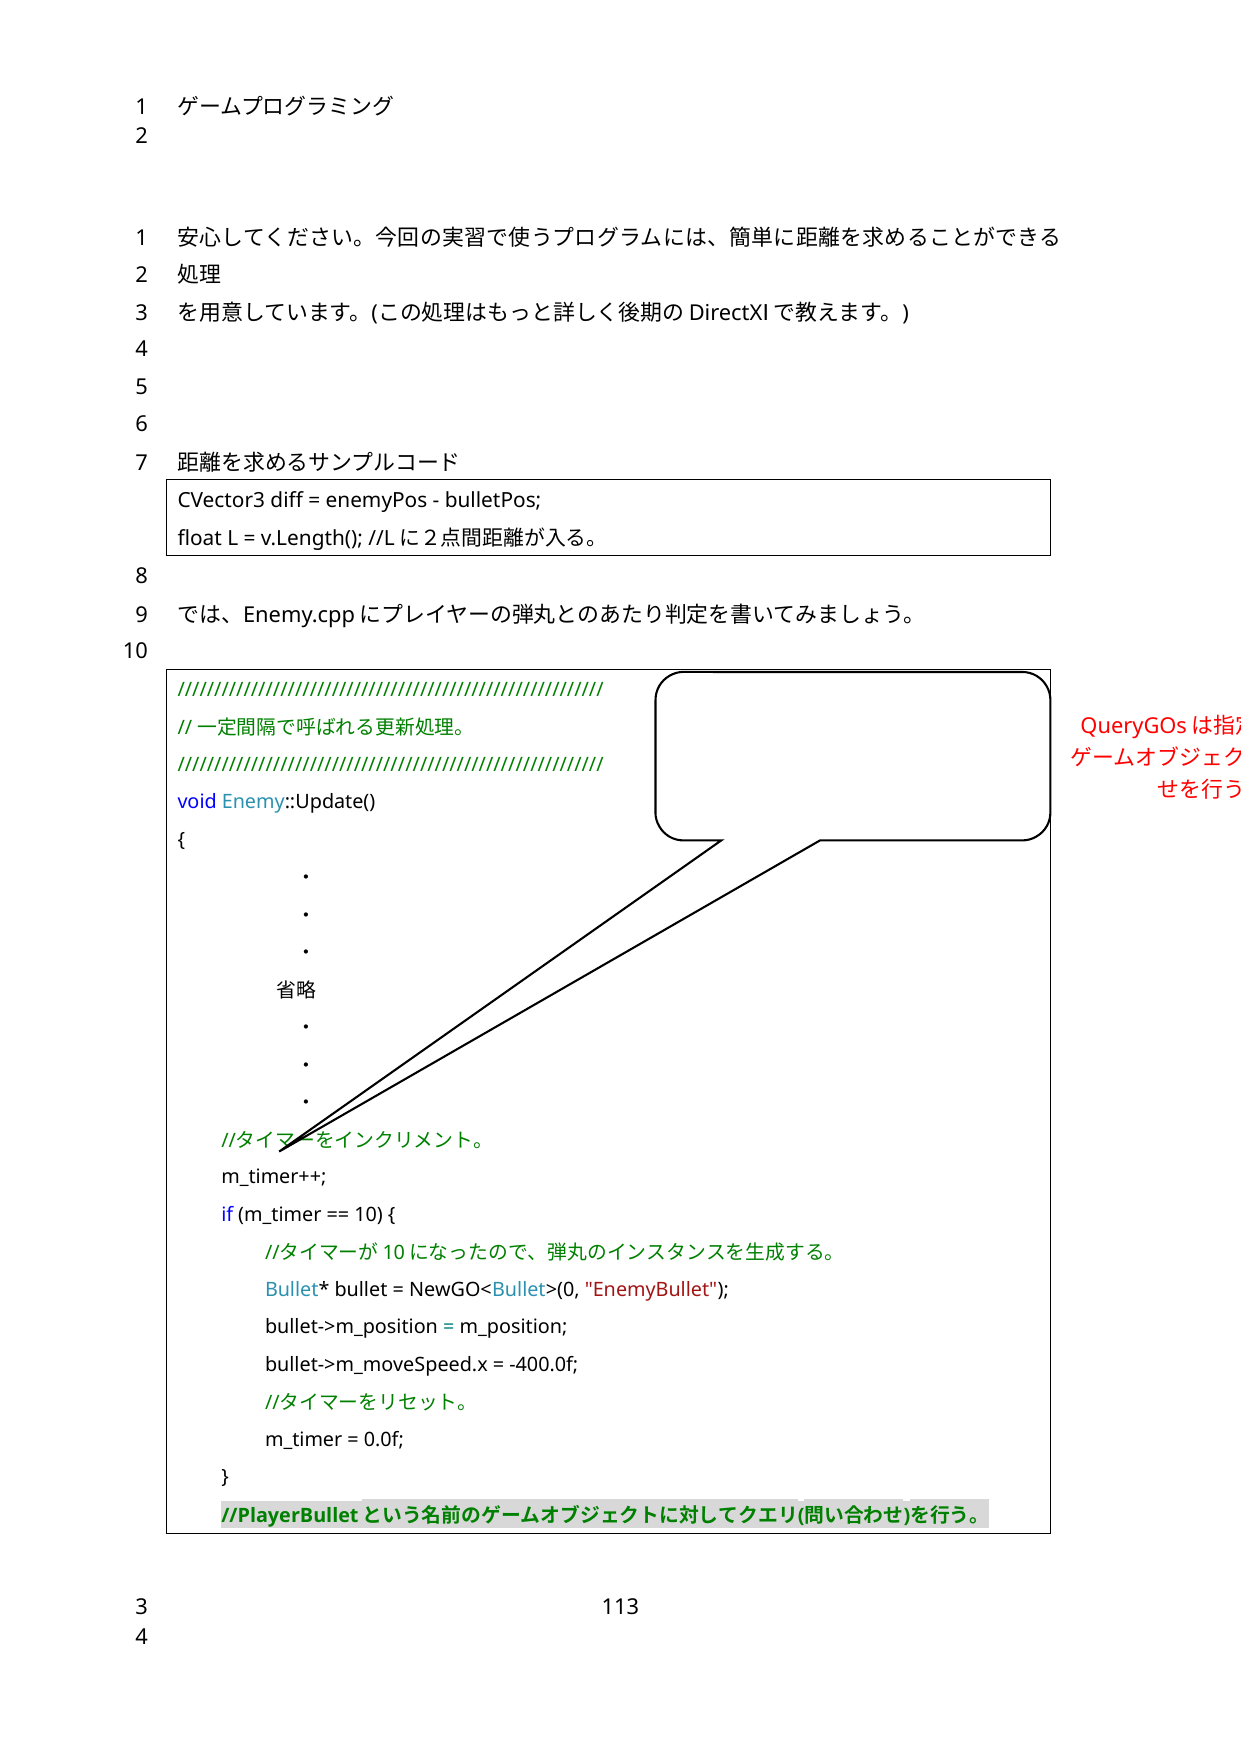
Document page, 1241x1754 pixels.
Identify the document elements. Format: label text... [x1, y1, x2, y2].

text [177, 217, 1063, 292]
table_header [167, 670, 1050, 1532]
text では、Enemy.cppにプレイヤーの弾丸とのあたり判定を書いてみましょう。 [177, 594, 1063, 631]
table_header CVector3 diff = enemyPos - bulletPos; float L = v.Length(); //Lに２点間距離が入る。 [167, 480, 1050, 555]
text を用意しています。(この処理はもっと詳しく後期のDirectXⅠで教えます。) [177, 292, 1063, 329]
text 距離を求めるサンプルコード [177, 442, 1063, 479]
